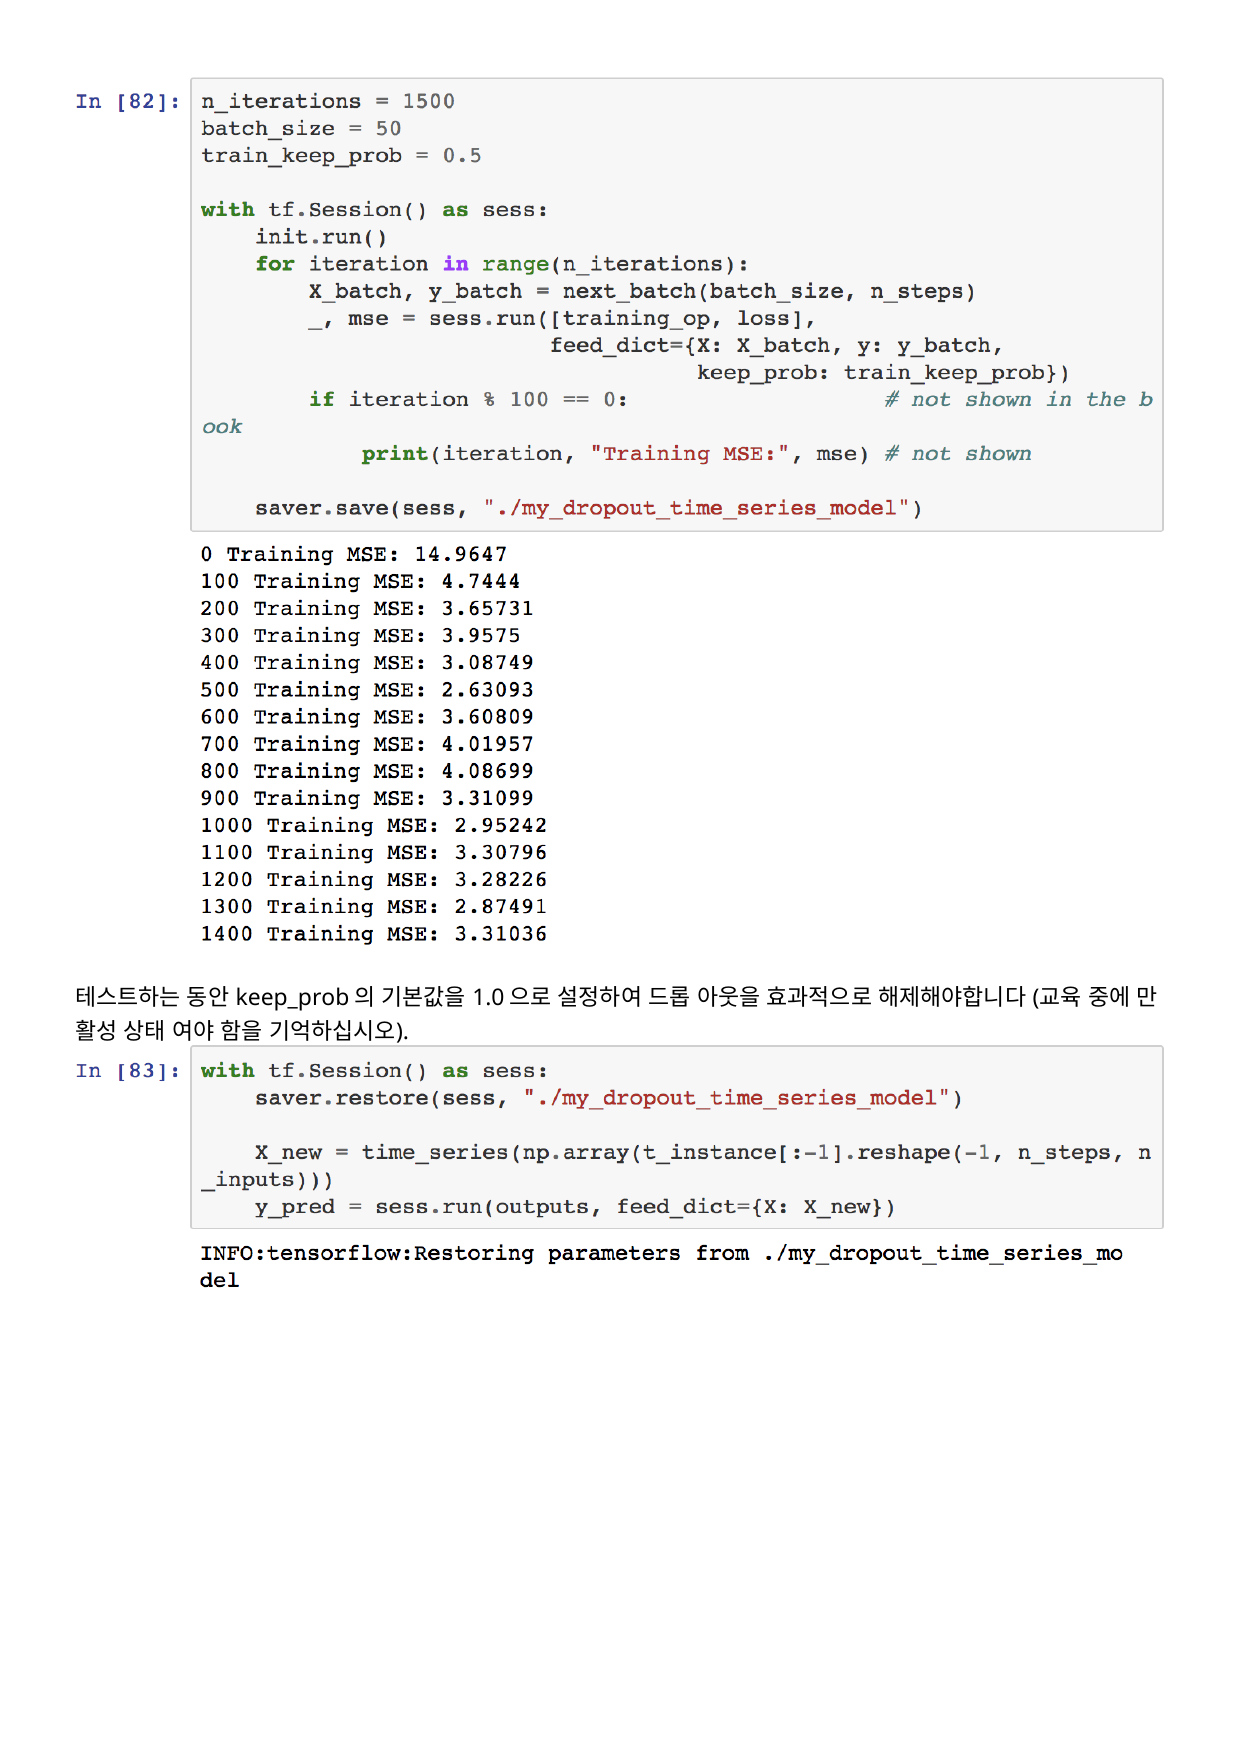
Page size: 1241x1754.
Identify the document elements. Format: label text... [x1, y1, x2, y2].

text 테스트하는 동안 keep_prob의 기본값을 1.0으로 설정하여 드롭 아웃을 효과적으로 해제해야합니다 (교육 중에 만 활성 상태 여야 함을 기억하십시오). [75, 979, 1165, 1045]
picture [75, 75, 1165, 948]
picture [75, 1045, 1165, 1293]
